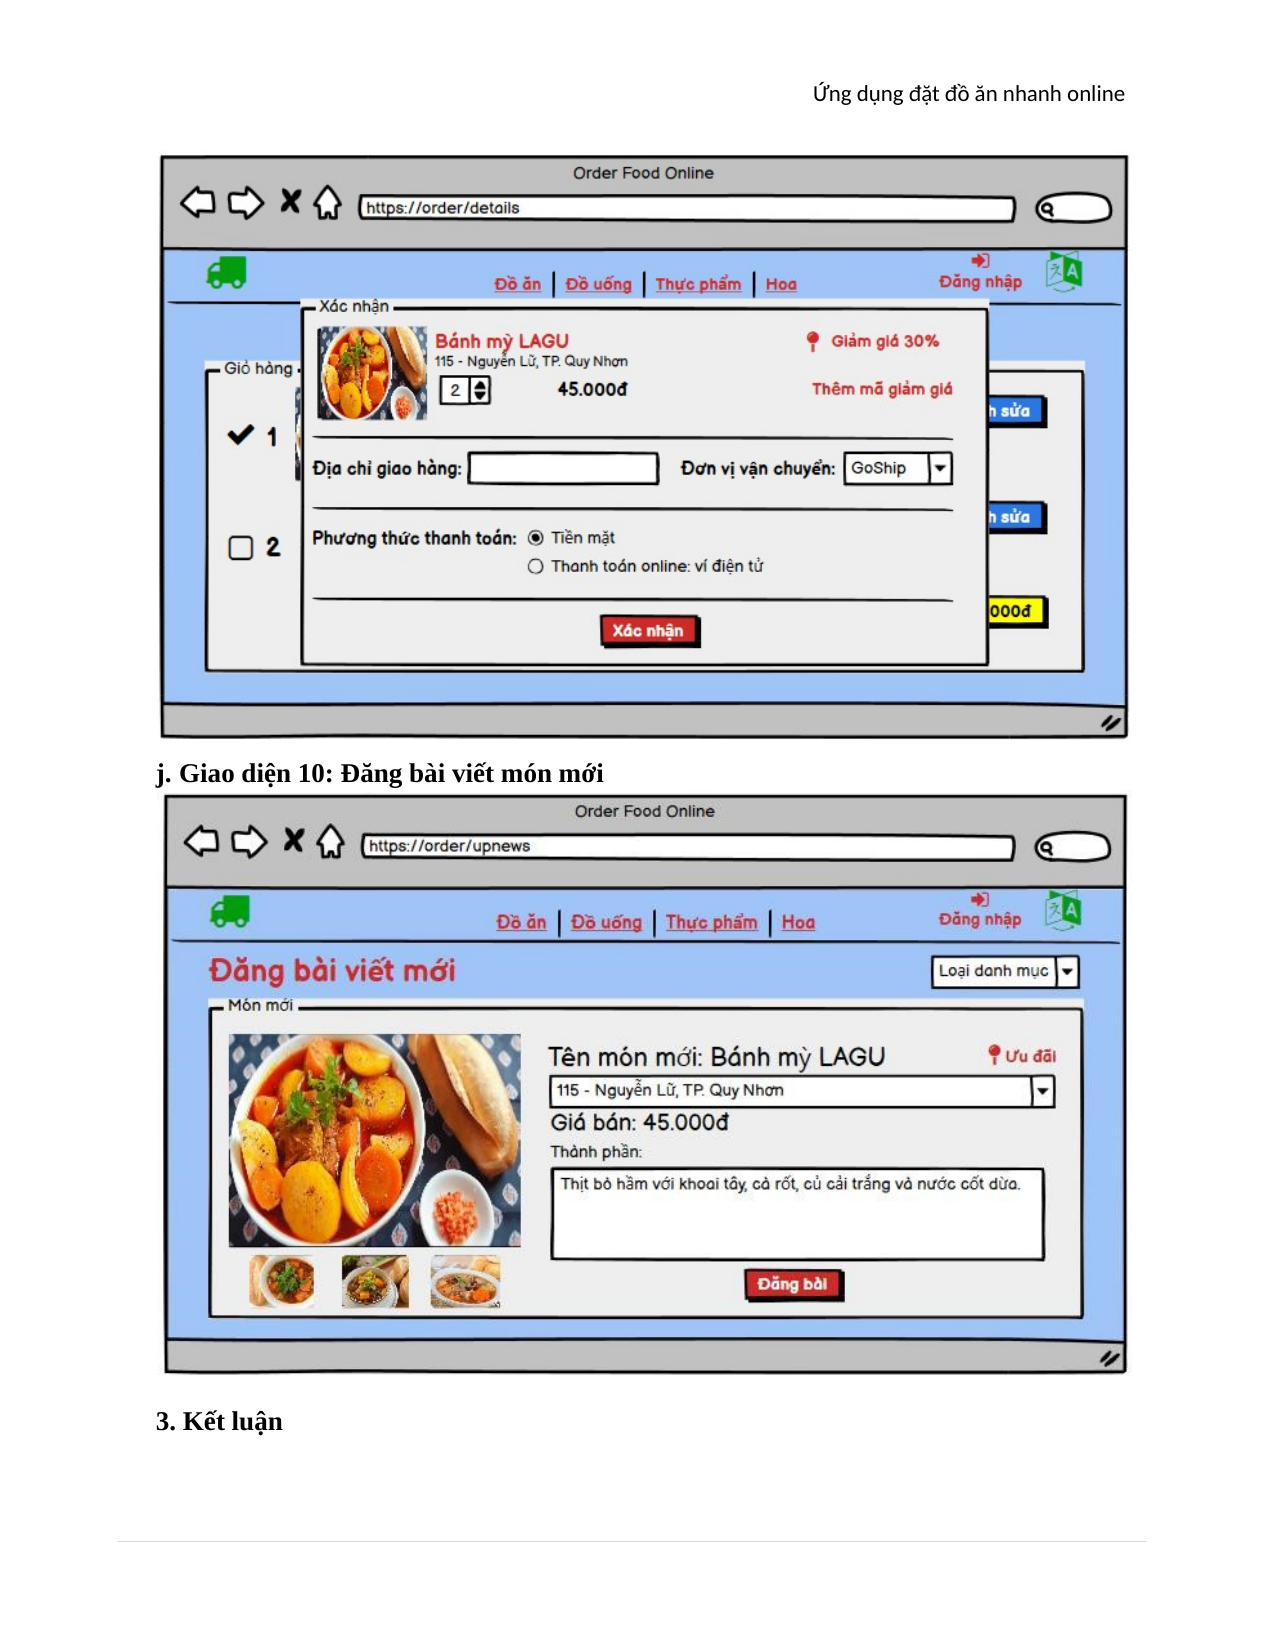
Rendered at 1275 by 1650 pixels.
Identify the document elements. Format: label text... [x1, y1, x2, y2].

picture [157, 790, 1133, 1381]
picture [157, 150, 1133, 744]
text 3. Kết luận [156, 1405, 1147, 1436]
list Giao diện 10: Đăng bài viết món mới [156, 757, 1147, 788]
